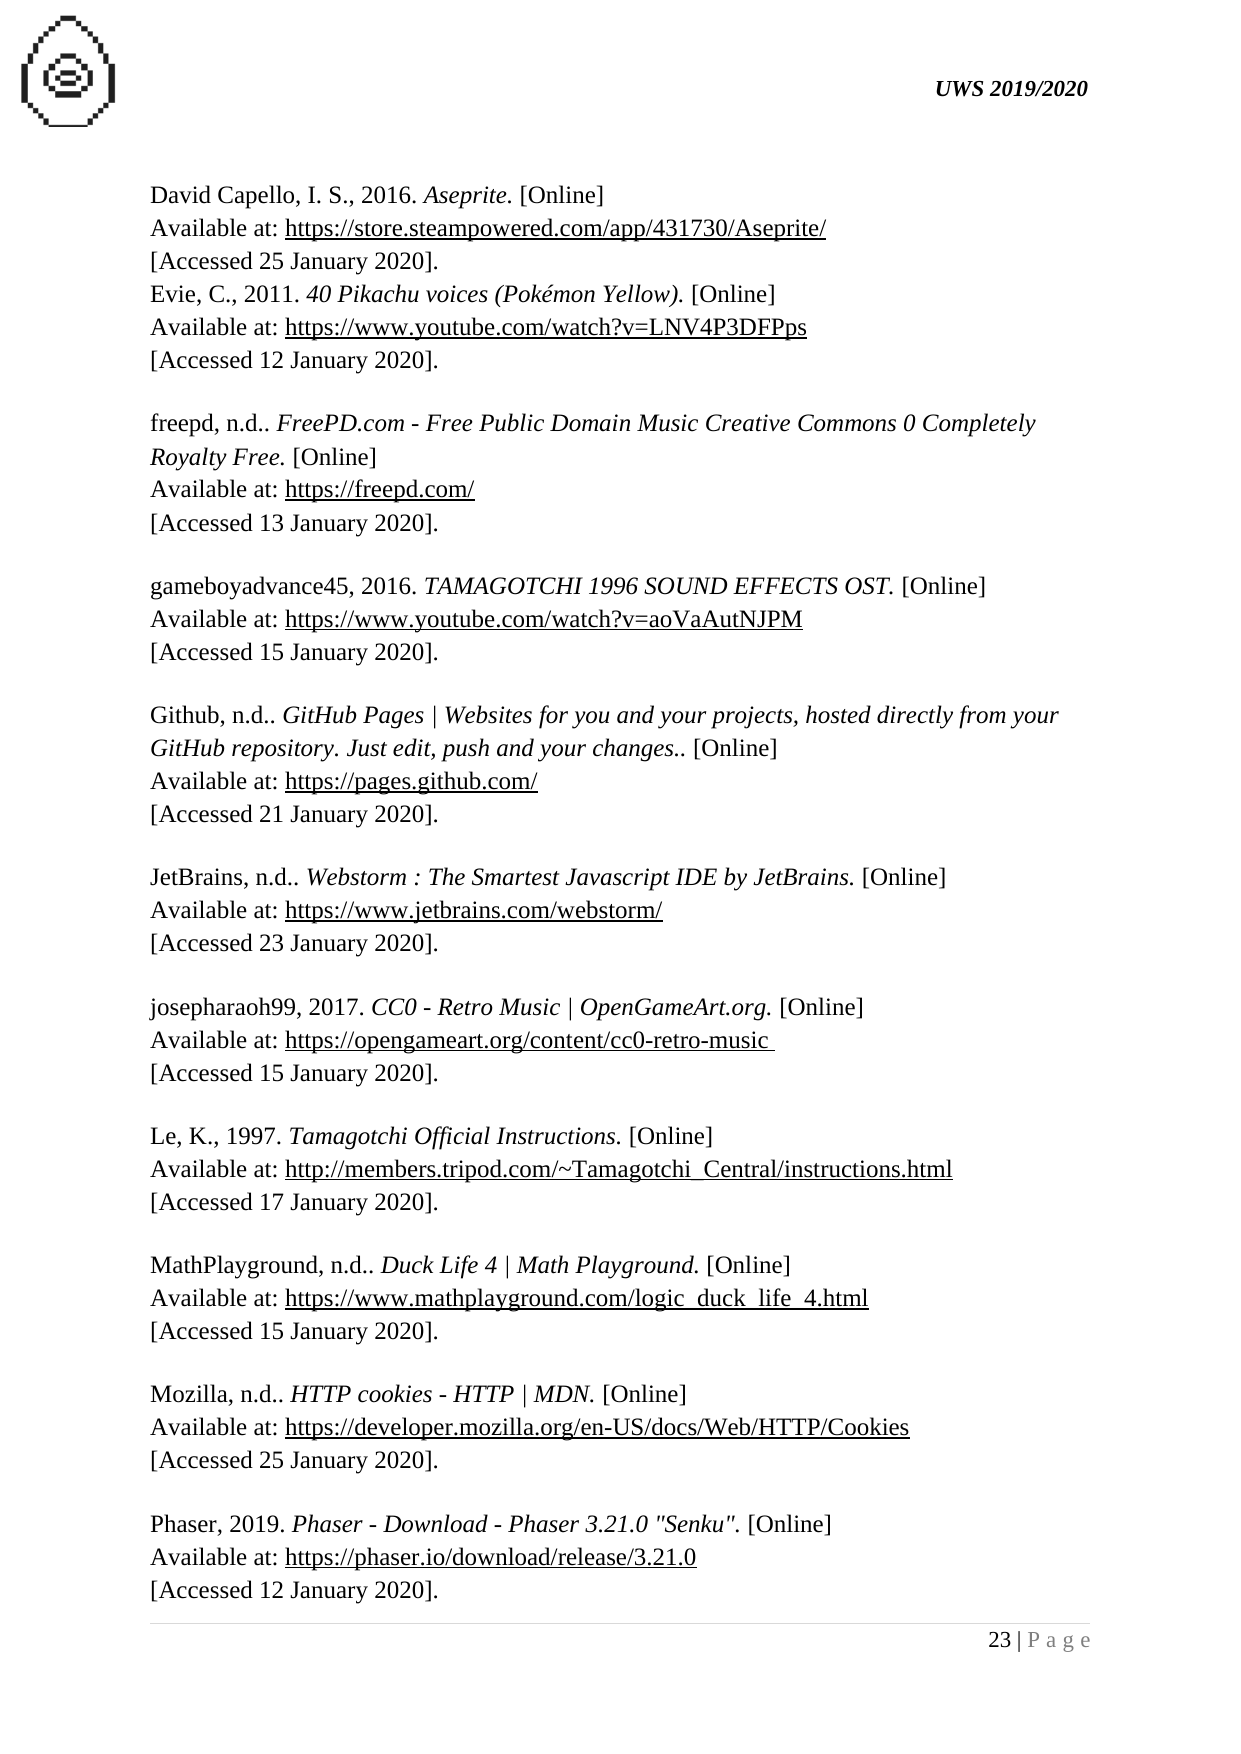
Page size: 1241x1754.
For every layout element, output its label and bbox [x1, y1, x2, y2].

picture [2, 0, 128, 126]
